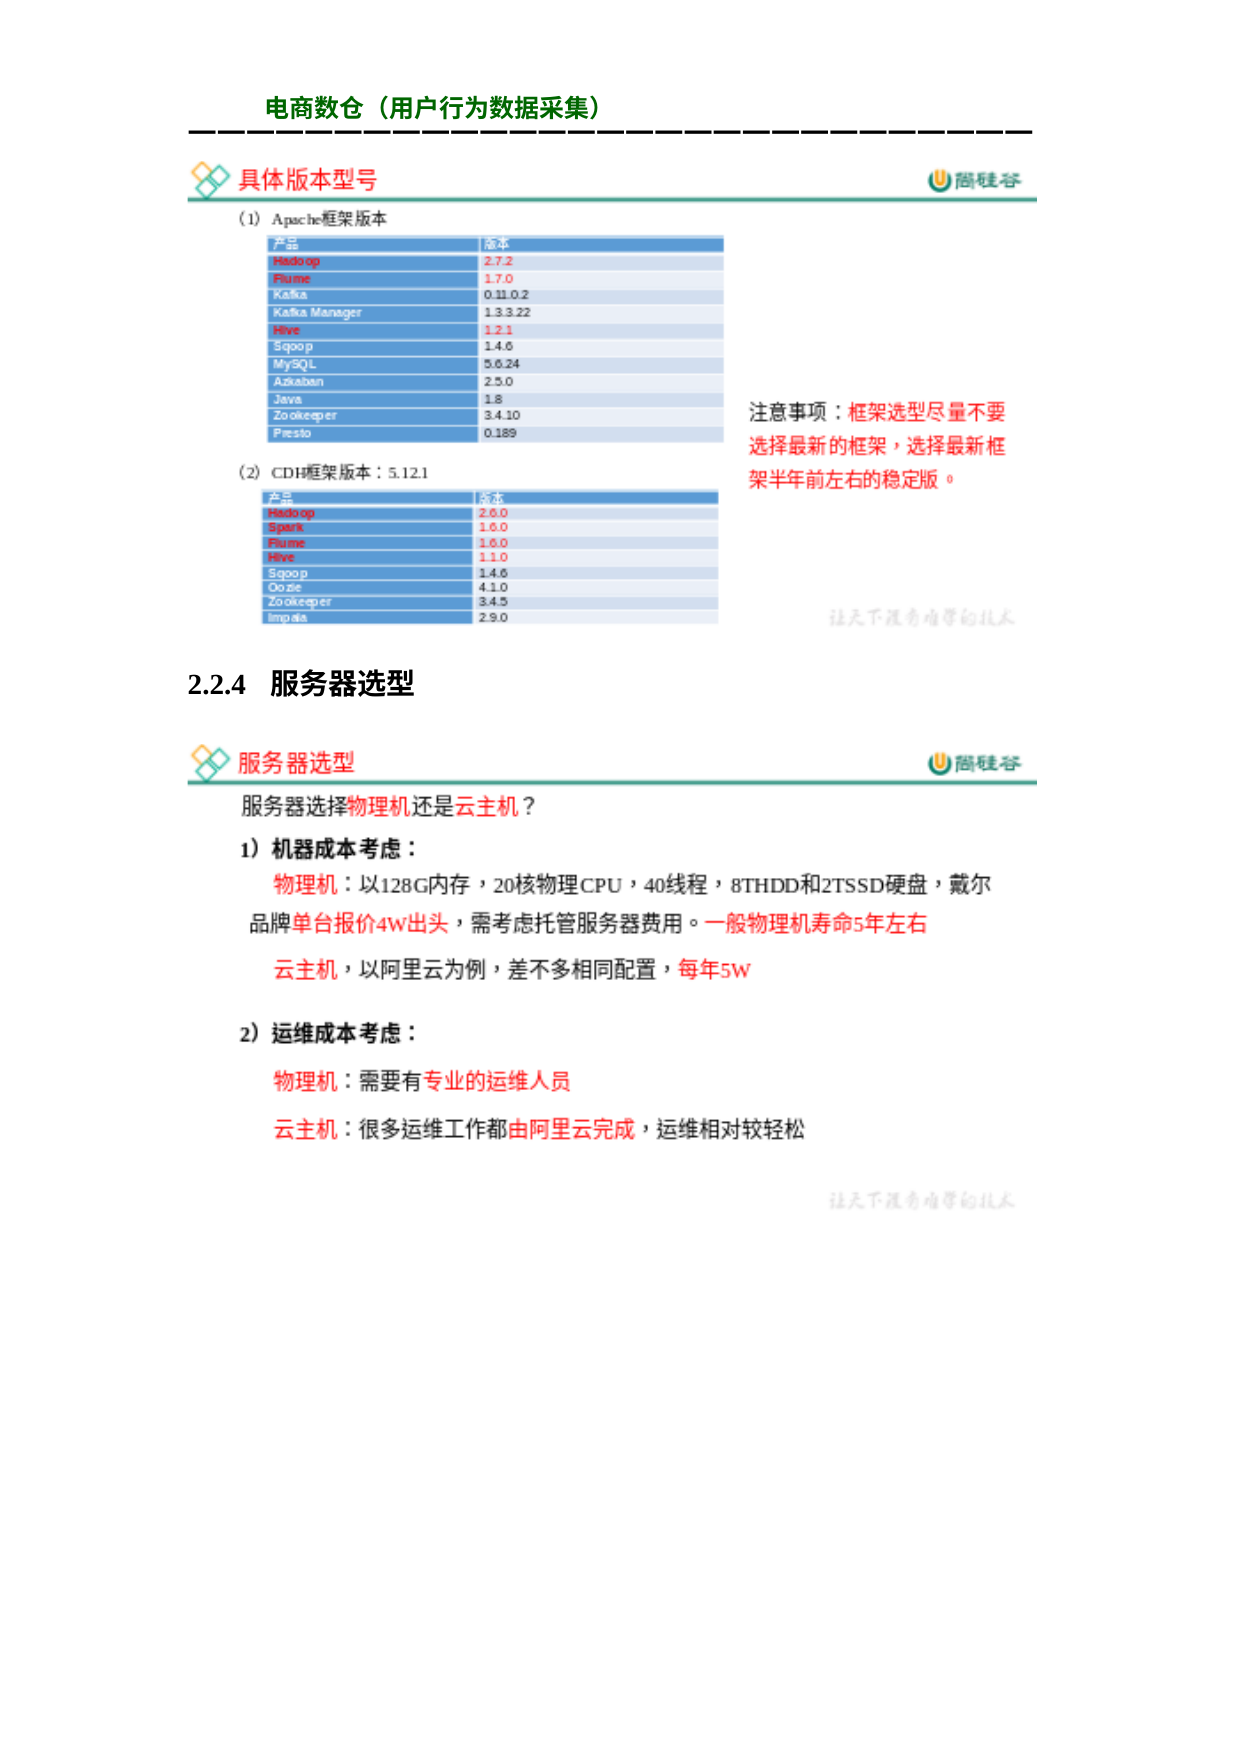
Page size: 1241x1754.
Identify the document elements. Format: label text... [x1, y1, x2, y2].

subtitle 服务器选型 [187, 649, 1053, 714]
